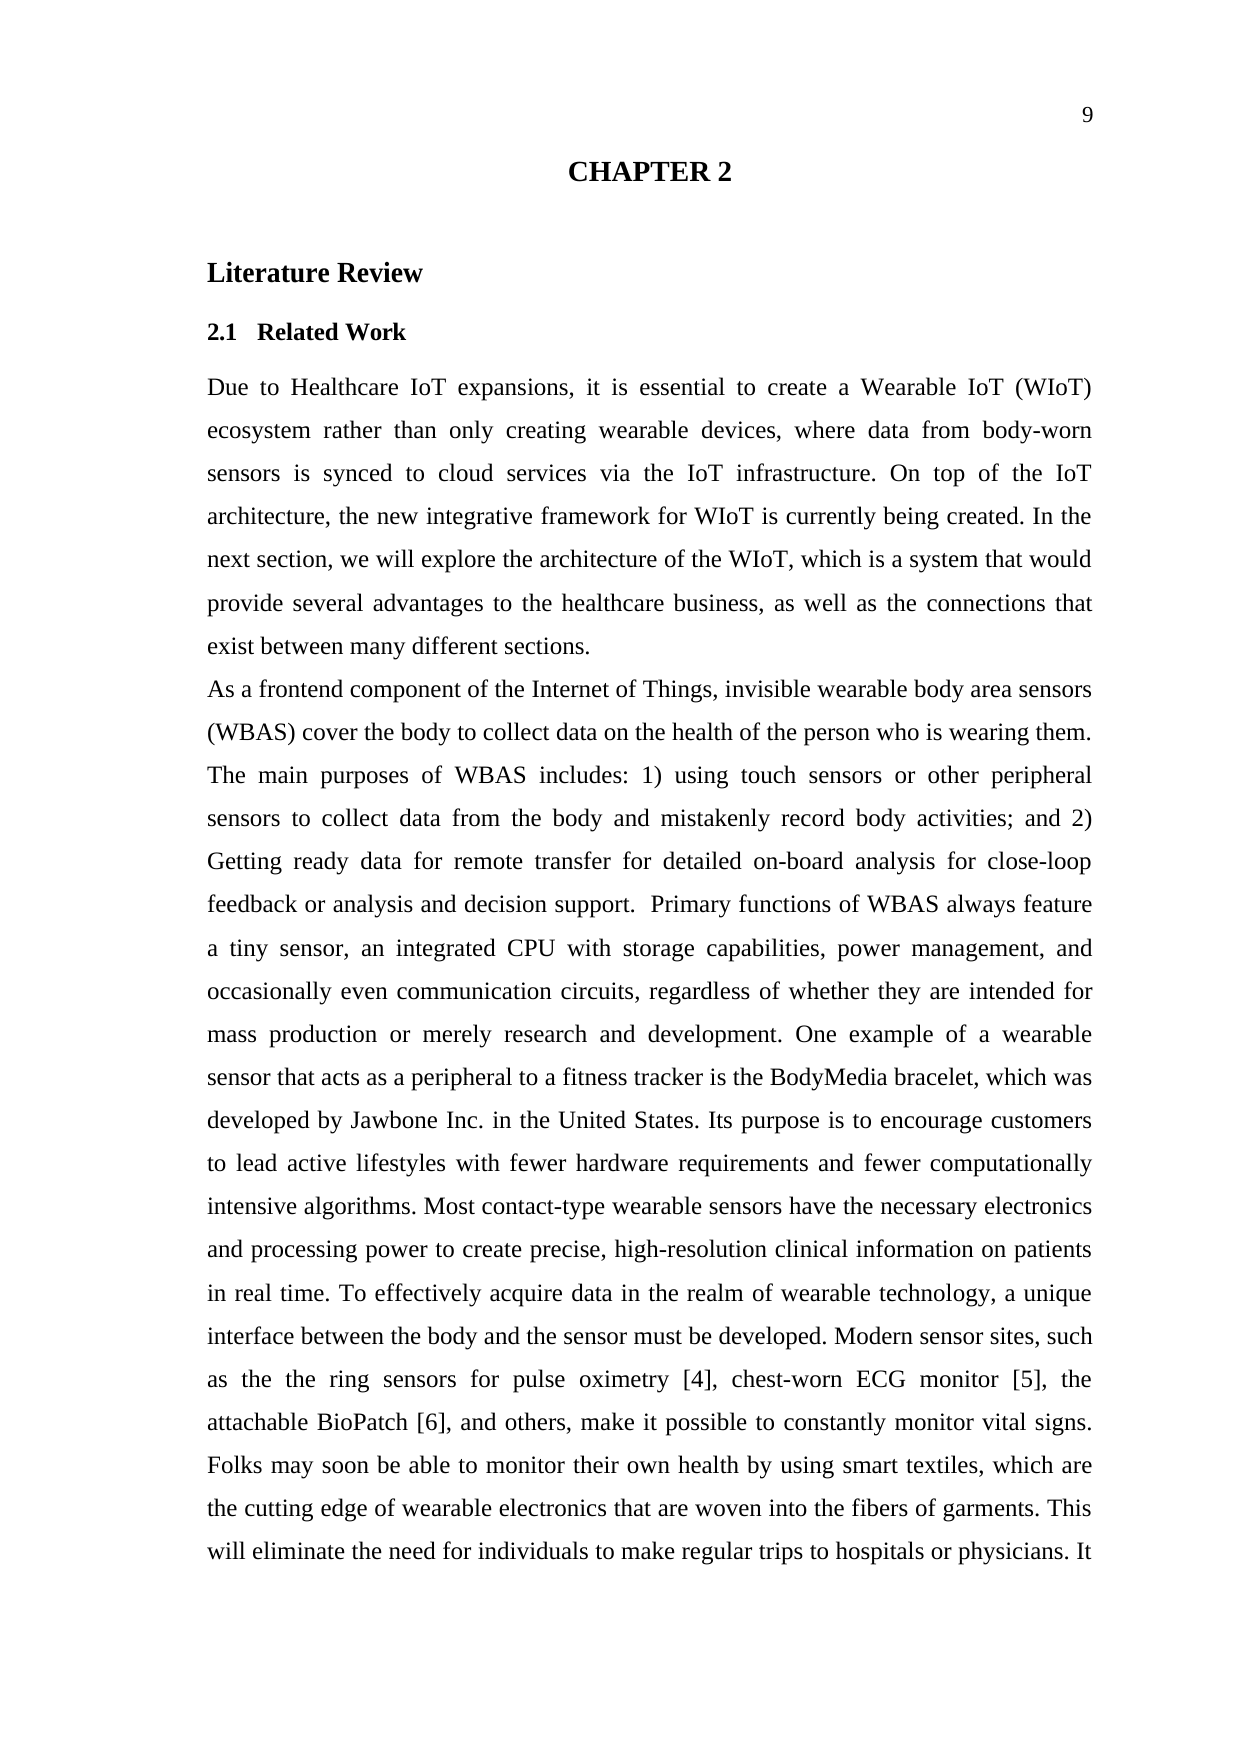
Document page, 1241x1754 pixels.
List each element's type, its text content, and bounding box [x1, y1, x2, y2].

text Literature Review [207, 255, 1093, 288]
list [207, 674, 1093, 1565]
list Due to Healthcare IoT expansions, it is essential to create a Wearable IoT (WIoT) ecosystem rather than only creating wearable devices, where data from body-worn sensors is synced to cloud services via the IoT infrastructure. On top of the IoT architecture, the new integrative framework for WIoT is currently being created. In the next section, we will explore the architecture of the WIoT, which is a system that would provide several advantages to the healthcare business, as well as the connections that exist between many different sections. [207, 372, 1093, 659]
subtitle Related Work [207, 317, 1093, 346]
text CHAPTER 2 [207, 154, 1093, 188]
